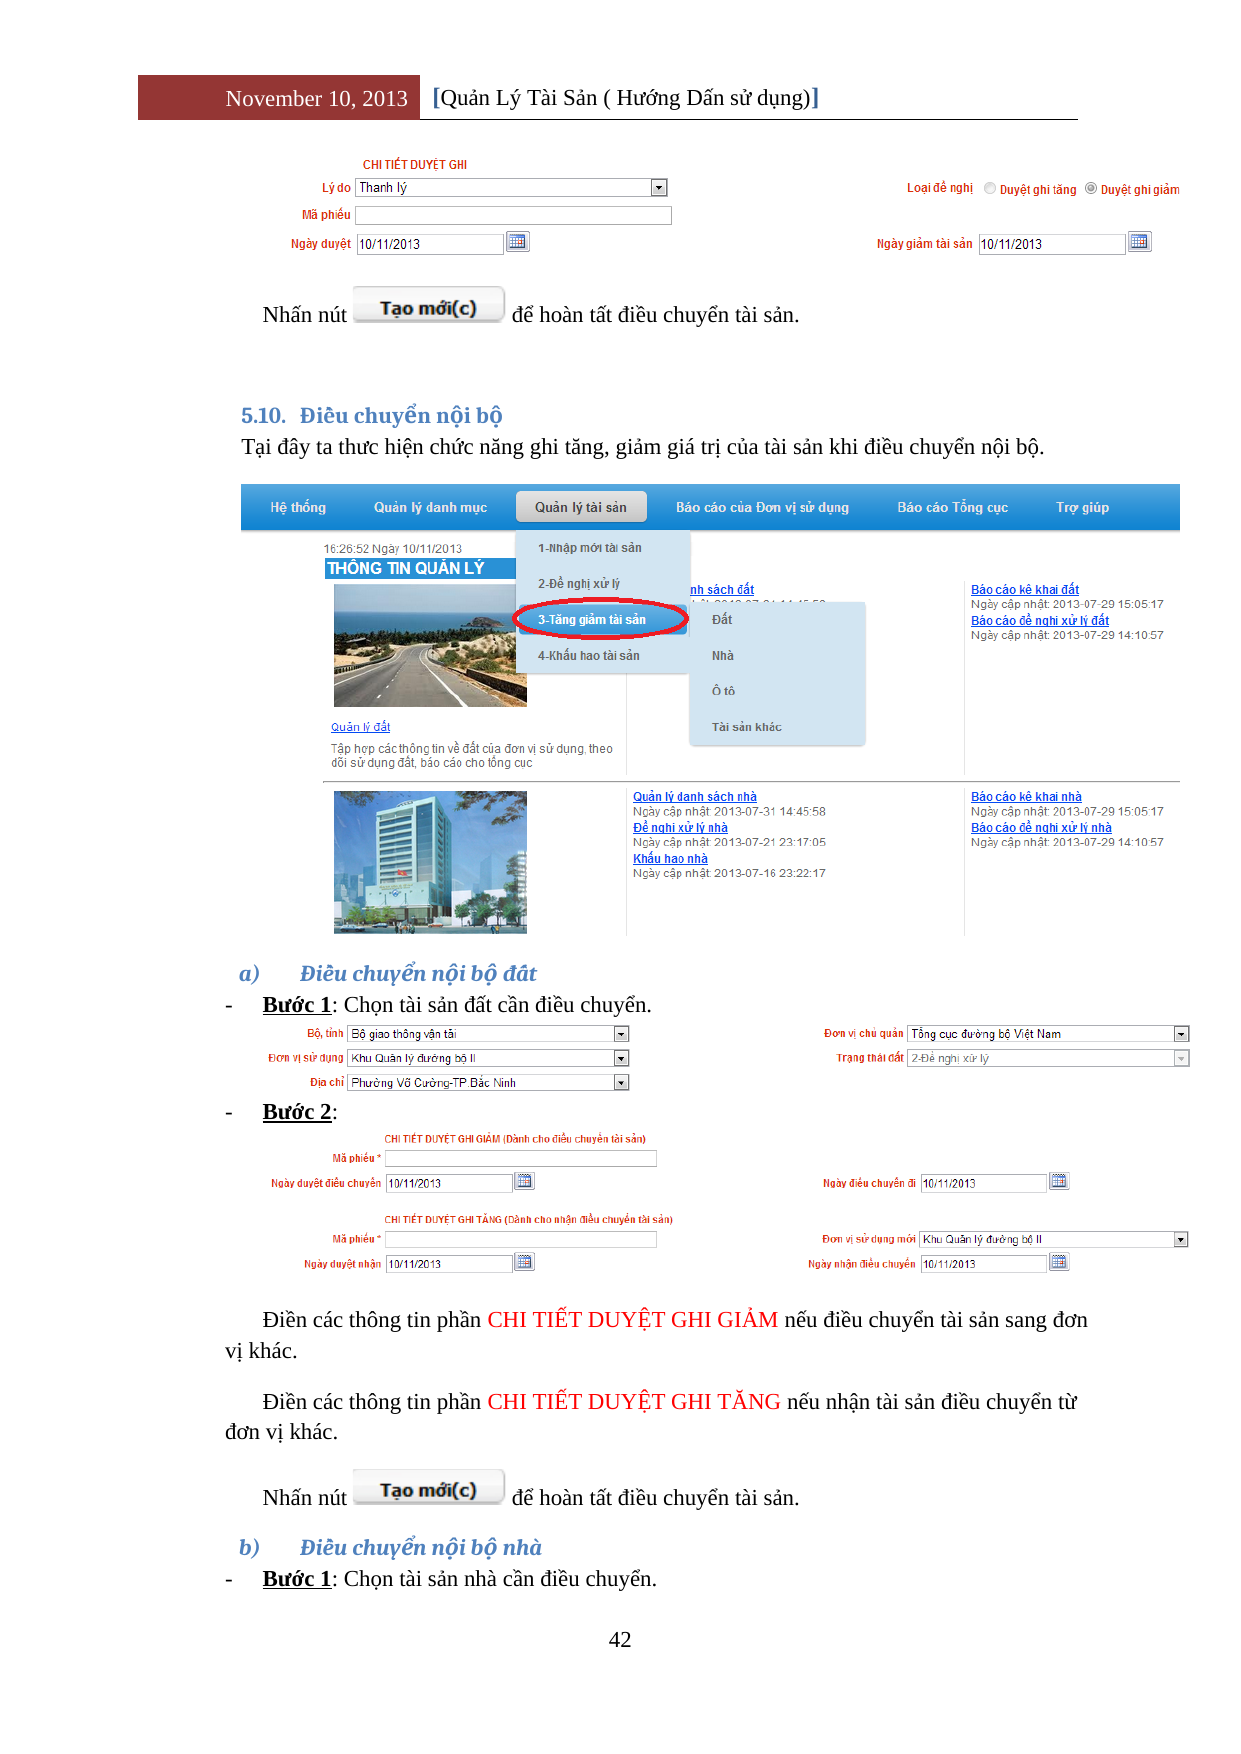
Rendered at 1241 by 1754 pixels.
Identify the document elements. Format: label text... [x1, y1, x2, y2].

text Nhấn nút để hoàn tất điều chuyển tài sản. [225, 287, 1090, 327]
subtitle Điều chuyển nội bộ nhà [239, 1535, 1090, 1561]
picture [241, 484, 1180, 936]
picture [352, 1469, 507, 1505]
text Điền các thông tin phần CHI TIẾT DUYỆT GHI GIẢM nếu điều chuyển tài sản sang đơn vị khác. [225, 1307, 1090, 1363]
picture [262, 1021, 1203, 1095]
picture [262, 1128, 1203, 1282]
picture [352, 286, 507, 323]
text Điền các thông tin phần CHI TIẾT DUYỆT GHI TĂNG nếu nhận tài sản điều chuyển từ đơn vị khác. [225, 1388, 1090, 1444]
subtitle Điều chuyển nội bộ đất [239, 961, 1090, 987]
text Nhấn nút để hoàn tất điều chuyển tài sản. [225, 1469, 1090, 1510]
text Tại đây ta thưc hiện chức năng ghi tăng, giảm giá trị của tài sản khi điều chuyển nội bộ. [225, 433, 1090, 460]
subtitle Điều chuyển nội bộ [241, 403, 1090, 429]
picture [262, 153, 1203, 262]
list Bước 1: Chọn tài sản nhà cần điều chuyển. [225, 1565, 1090, 1591]
list Bước 1: Chọn tài sản đất cần điều chuyển. [225, 991, 1090, 1017]
list Bước 2: [225, 1098, 1090, 1125]
